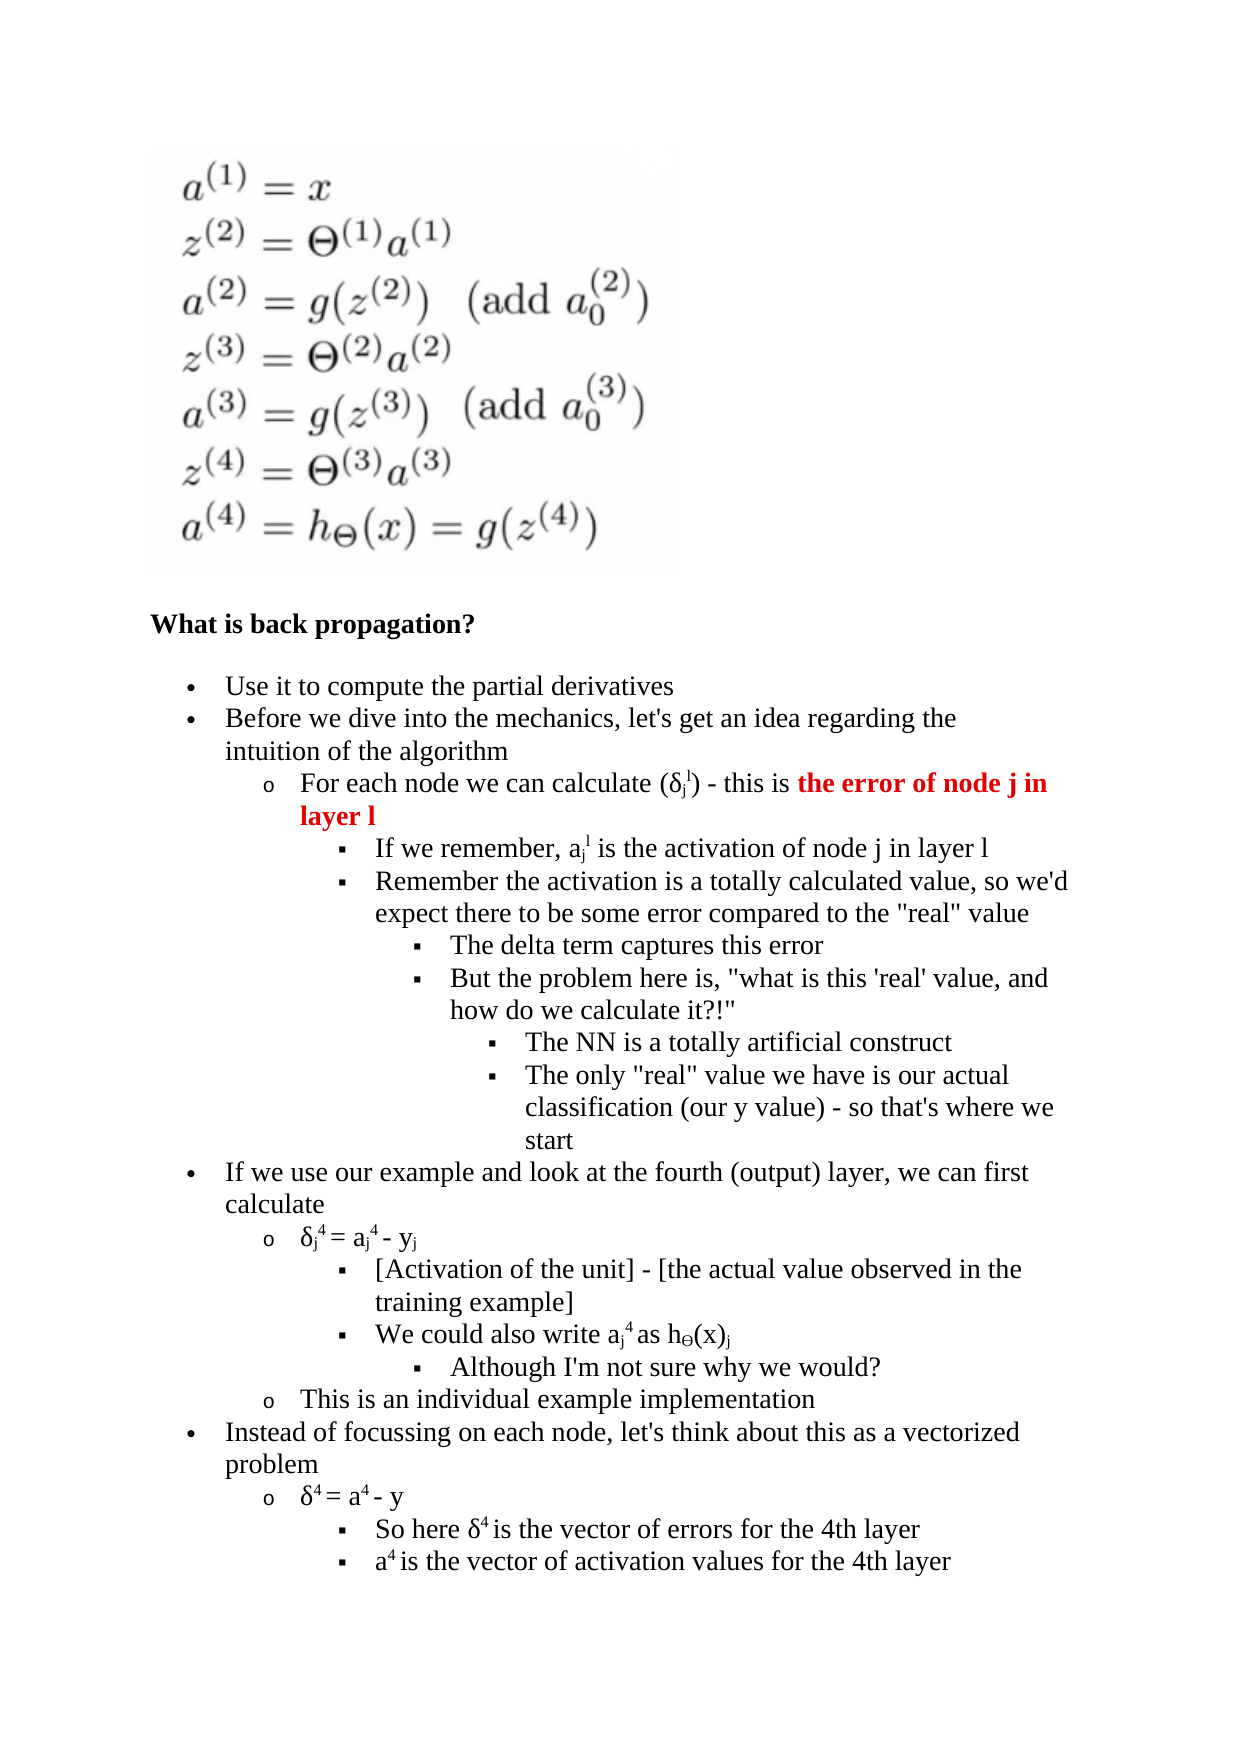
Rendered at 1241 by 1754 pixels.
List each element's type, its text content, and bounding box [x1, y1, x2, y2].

list Instead of focussing on each node, let's think about this as a vectorized problem [187, 1415, 1090, 1479]
list a4 is the vector of activation values for the 4th layer [337, 1544, 1090, 1577]
list If we use our example and look at the fourth (output) layer, we can first calculate [187, 1155, 1090, 1220]
list We could also write aj4 as hƟ(x)j [337, 1317, 1090, 1350]
list So here δ4 is the vector of errors for the 4th layer [337, 1512, 1090, 1544]
list The only "real" value we have is our actual classification (our y value) - so that's where we start [487, 1058, 1090, 1155]
list But the problem here is, "what is this 'real' value, and how do we calculate it?!" [412, 961, 1090, 1026]
picture [150, 150, 680, 575]
list δj4 = aj4 - yj [262, 1220, 1090, 1252]
list [Activation of the unit] - [the actual value observed in the training example] [337, 1252, 1090, 1317]
list For each node we can calculate (δjl) - this is the error of node j in layer l [262, 766, 1090, 831]
list The NN is a totally artificial construct [487, 1026, 1090, 1058]
list δ4 = a4 - y [262, 1479, 1090, 1512]
list Before we dive into the mechanics, let's get an idea regarding the intuition of the algorithm [187, 701, 1090, 766]
list Remember the activation is a totally calculated value, so we'd expect there to be some error compared to the "real" value [337, 863, 1090, 928]
list The delta term captures this error [412, 928, 1090, 961]
list Although I'm not sure why we would? [412, 1350, 1090, 1382]
list Use it to compute the partial derivatives [187, 669, 1090, 701]
list This is an individual example implementation [262, 1382, 1090, 1415]
list If we remember, ajl is the activation of node j in layer l [337, 831, 1090, 863]
text What is back propagation? [150, 607, 1090, 640]
